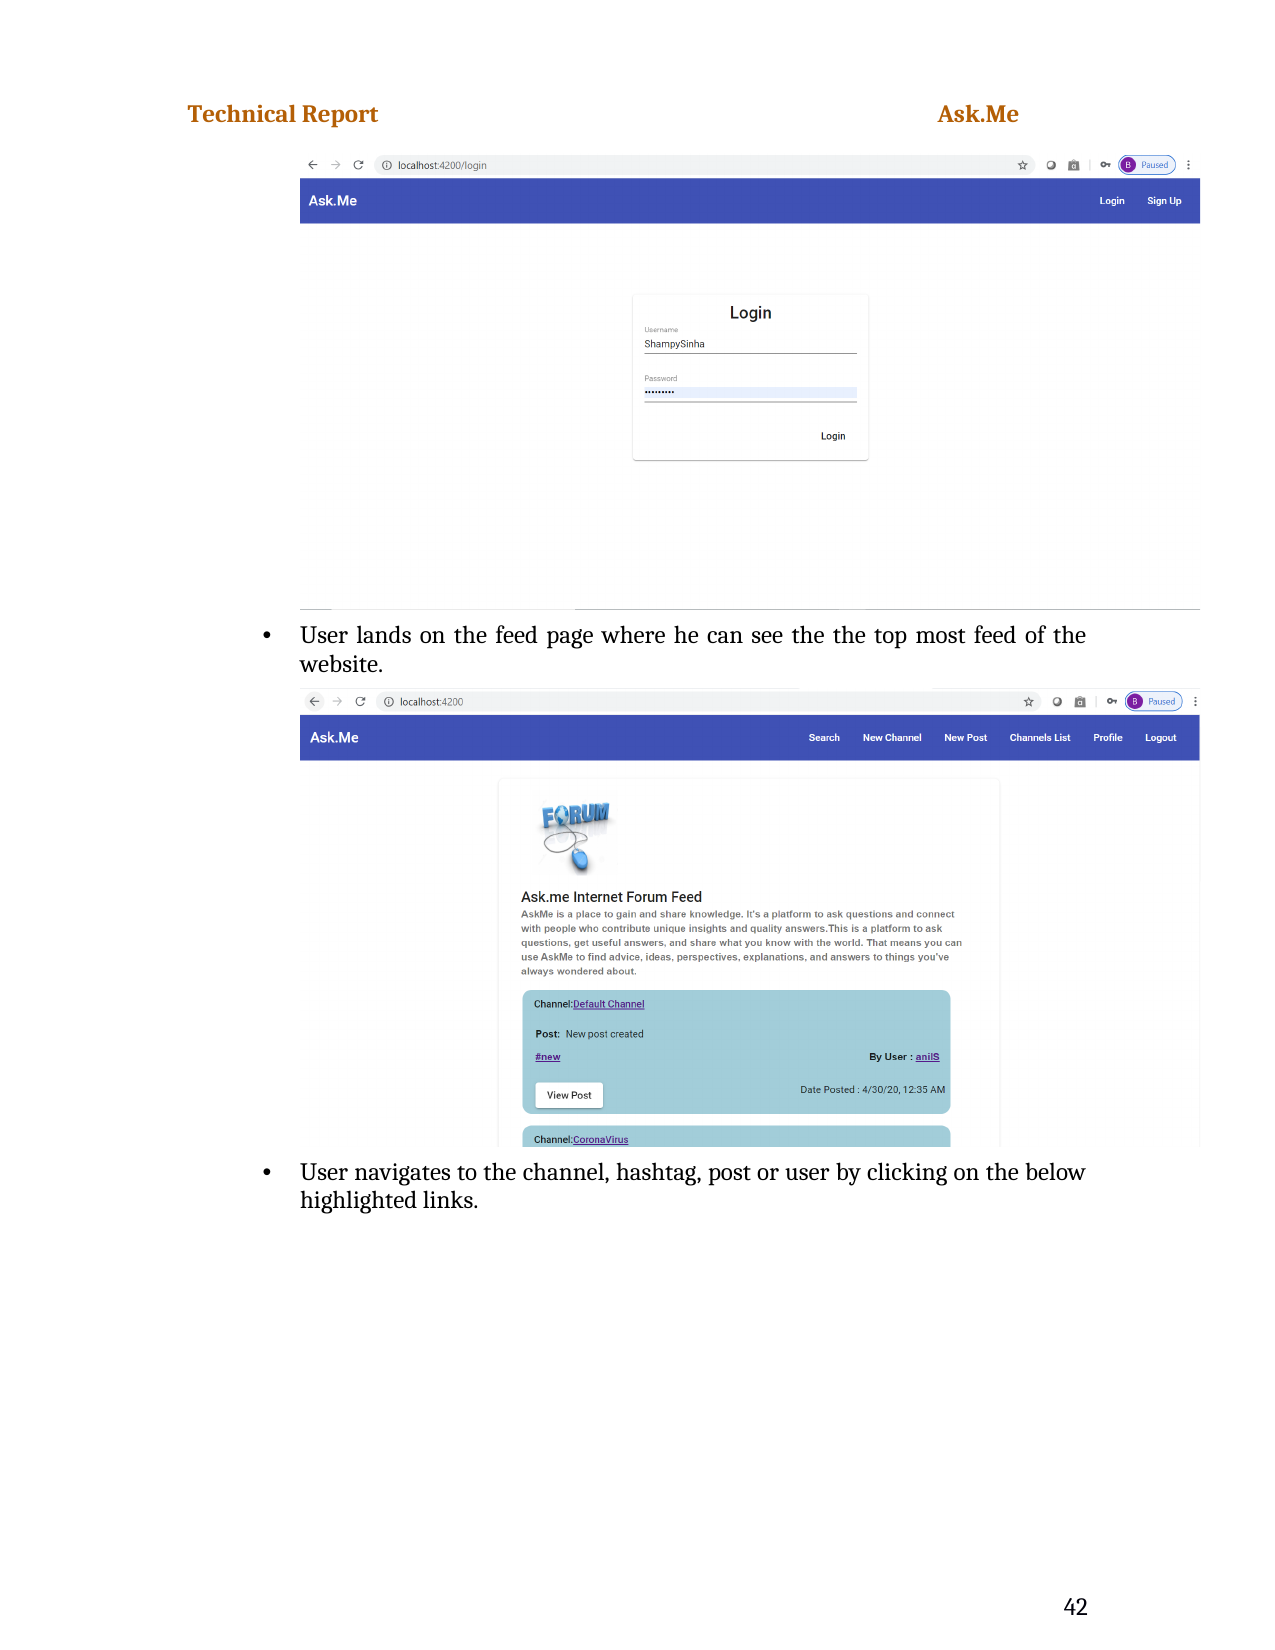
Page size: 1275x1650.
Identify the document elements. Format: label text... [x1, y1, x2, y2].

picture [300, 153, 1200, 610]
list User navigates to the channel, hashtag, post or user by clicking on the below highlighted links. [262, 1157, 1087, 1215]
list User lands on the feed page where he can see the the top most feed of the website. [262, 620, 1087, 678]
picture [300, 688, 1200, 1147]
